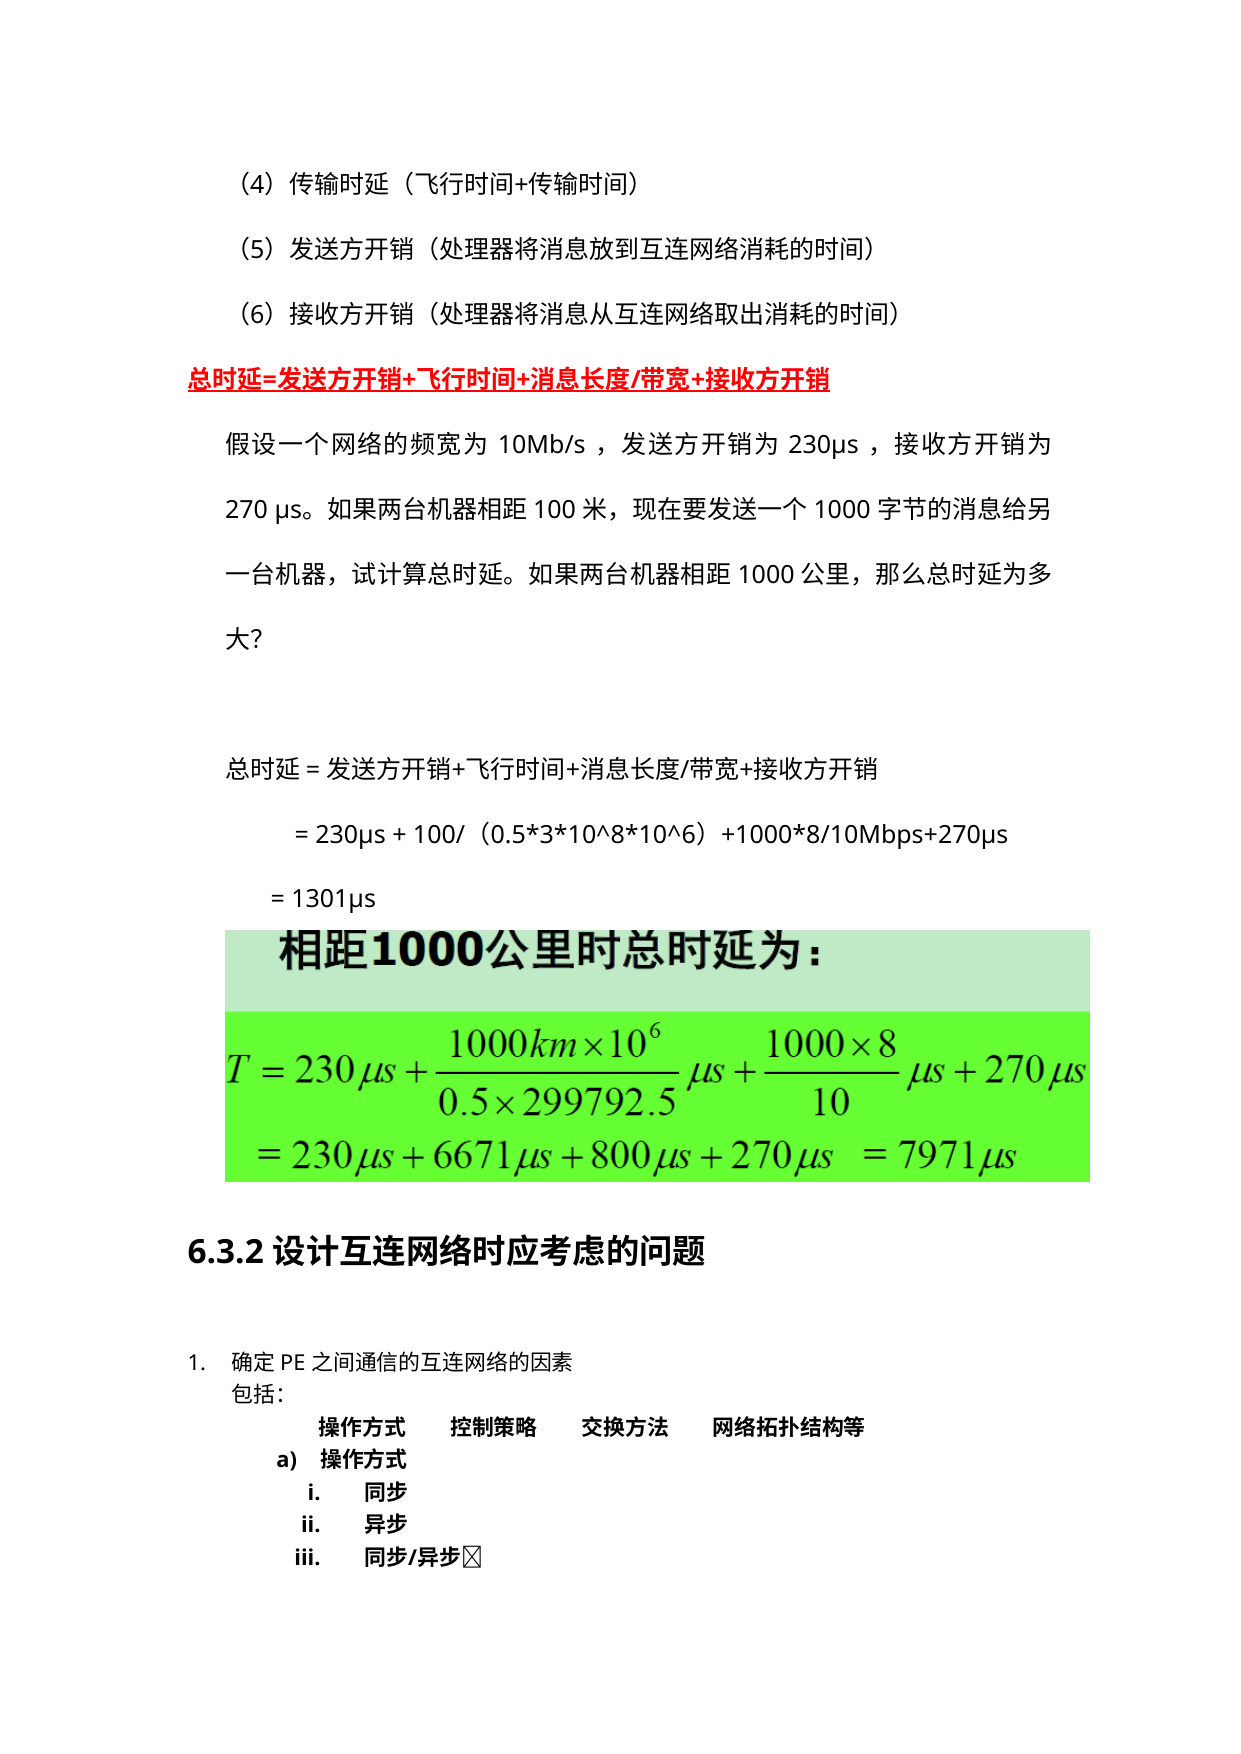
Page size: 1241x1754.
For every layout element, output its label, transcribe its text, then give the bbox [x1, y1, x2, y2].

list 同步 [320, 1474, 1053, 1507]
text 总时延=发送方开销+飞行时间+消息长度/带宽+接收方开销 [187, 345, 1053, 410]
list 异步 [320, 1507, 1053, 1539]
list 同步/异步 [320, 1539, 1053, 1572]
list 操作方式 [276, 1442, 1053, 1474]
text = 230µs + 100/（0.5*3*10^8*10^6）+1000*8/10Mbps+270µs [225, 800, 1053, 865]
text （4）传输时延（飞行时间+传输时间） [225, 150, 1053, 215]
subtitle 6.3.2 设计互连网络时应考虑的问题 [187, 1217, 1053, 1282]
text （5）发送方开销（处理器将消息放到互连网络消耗的时间） [225, 215, 1053, 280]
text 包括： [187, 1377, 1053, 1409]
text 总时延 = 发送方开销+飞行时间+消息长度/带宽+接收方开销 [225, 735, 1053, 800]
text 操作方式 控制策略 交换方法 网络拓扑结构等 [275, 1409, 1053, 1442]
text （6）接收方开销（处理器将消息从互连网络取出消耗的时间） [225, 280, 1053, 345]
text = 1301µs [225, 865, 1053, 930]
list 确定 PE 之间通信的互连网络的因素 [187, 1344, 1053, 1377]
text 假设一个网络的频宽为 10Mb/s ，发送方开销为 230µs ，接收方开销为 270 µs。如果两台机器相距 100 米，现在要发送一个 1000 字节的消息给另一台机器，试计算总时延。如果两台机器相距 1000公里，那么总时延为多大？ [225, 410, 1053, 670]
picture [225, 930, 1090, 1182]
